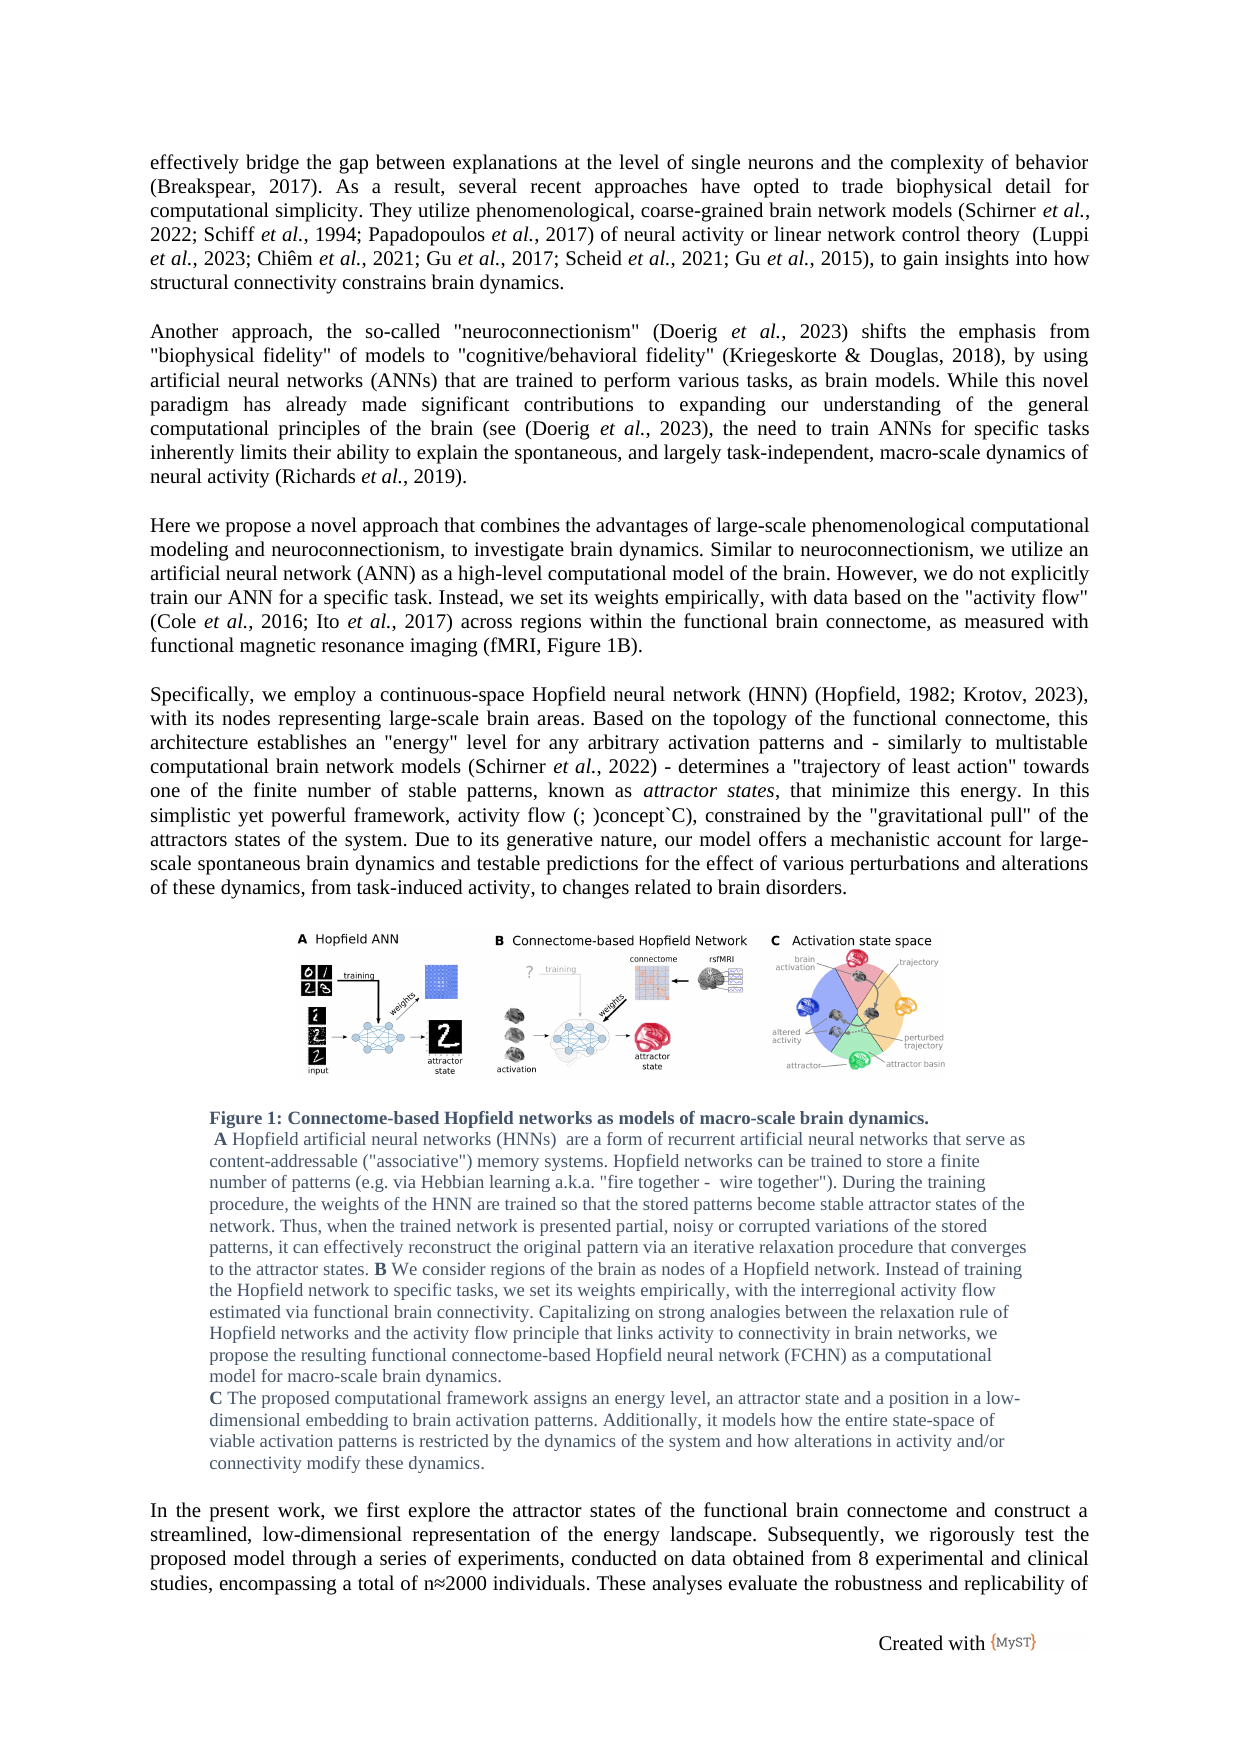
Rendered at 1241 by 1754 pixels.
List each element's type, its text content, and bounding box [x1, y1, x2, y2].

text Figure 1: Connectome-based Hopfield networks as models of macro-scale brain dynamics. A Hopfield artificial neural networks (HNNs) are a form of recurrent artificial neural networks that serve as content-addressable ("associative") memory systems. Hopfield networks can be trained to store a finite number of patterns (e.g. via Hebbian learning a.k.a. "fire together - wire together"). During the training procedure, the weights of the HNN are trained so that the stored patterns become stable attractor states of the network. Thus, when the trained network is presented partial, noisy or corrupted variations of the stored patterns, it can effectively reconstruct the original pattern via an iterative relaxation procedure that converges to the attractor states. B We consider regions of the brain as nodes of a Hopfield network. Instead of training the Hopfield network to specific tasks, we set its weights empirically, with the interregional activity flow estimated via functional brain connectivity. Capitalizing on strong analogies between the relaxation rule of Hopfield networks and the activity flow principle that links activity to connectivity in brain networks, we propose the resulting functional connectome-based Hopfield neural network (FCHN) as a computational model for macro-scale brain dynamics. C The proposed computational framework assigns an energy level, an attractor state and a position in a low-dimensional embedding to brain activation patterns. Additionally, it models how the entire state-space of viable activation patterns is restricted by the dynamics of the system and how alterations in activity and/or connectivity modify these dynamics. [209, 1107, 1036, 1473]
text Here we propose a novel approach that combines the advantages of large-scale phenomenological computational modeling and neuroconnectionism, to investigate brain dynamics. Similar to neuroconnectionism, we utilize an artificial neural network (ANN) as a high-level computational model of the brain. However, we do not explicitly train our ANN for a specific task. Instead, we set its weights empirically, with data based on the "activity flow" (Cole et al., 2016; Ito et al., 2017) across regions within the functional brain connectome, as measured with functional magnetic resonance imaging (fMRI, Figure 1B). [150, 513, 1090, 657]
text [150, 150, 1090, 294]
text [150, 1498, 1090, 1594]
picture [292, 923, 949, 1082]
text Another approach, the so-called "neuroconnectionism" (Doerig et al., 2023) shifts the emphasis from "biophysical fidelity" of models to "cognitive/behavioral fidelity" (Kriegeskorte & Douglas, 2018), by using artificial neural networks (ANNs) that are trained to perform various tasks, as brain models. While this novel paradigm has already made significant contributions to expanding our understanding of the general computational principles of the brain (see (Doerig et al., 2023), the need to train ANNs for specific tasks inherently limits their ability to explain the spontaneous, and largely task-independent, macro-scale dynamics of neural activity (Richards et al., 2019). [150, 319, 1090, 488]
picture [990, 1633, 1091, 1651]
text Specifically, we employ a continuous-space Hopfield neural network (HNN) (Hopfield, 1982; Krotov, 2023), with its nodes representing large-scale brain areas. Based on the topology of the functional connectome, this architecture establishes an "energy" level for any arbitrary activation patterns and - similarly to multistable computational brain network models (Schirner et al., 2022) - determines a "trajectory of least action" towards one of the finite number of stable patterns, known as attractor states, that minimize this energy. In this simplistic yet powerful framework, activity flow (; )concept`C), constrained by the "gravitational pull" of the attractors states of the system. Due to its generative nature, our model offers a mechanistic account for large-scale spontaneous brain dynamics and testable predictions for the effect of various perturbations and alterations of these dynamics, from task-induced activity, to changes related to brain disorders. [150, 682, 1090, 899]
